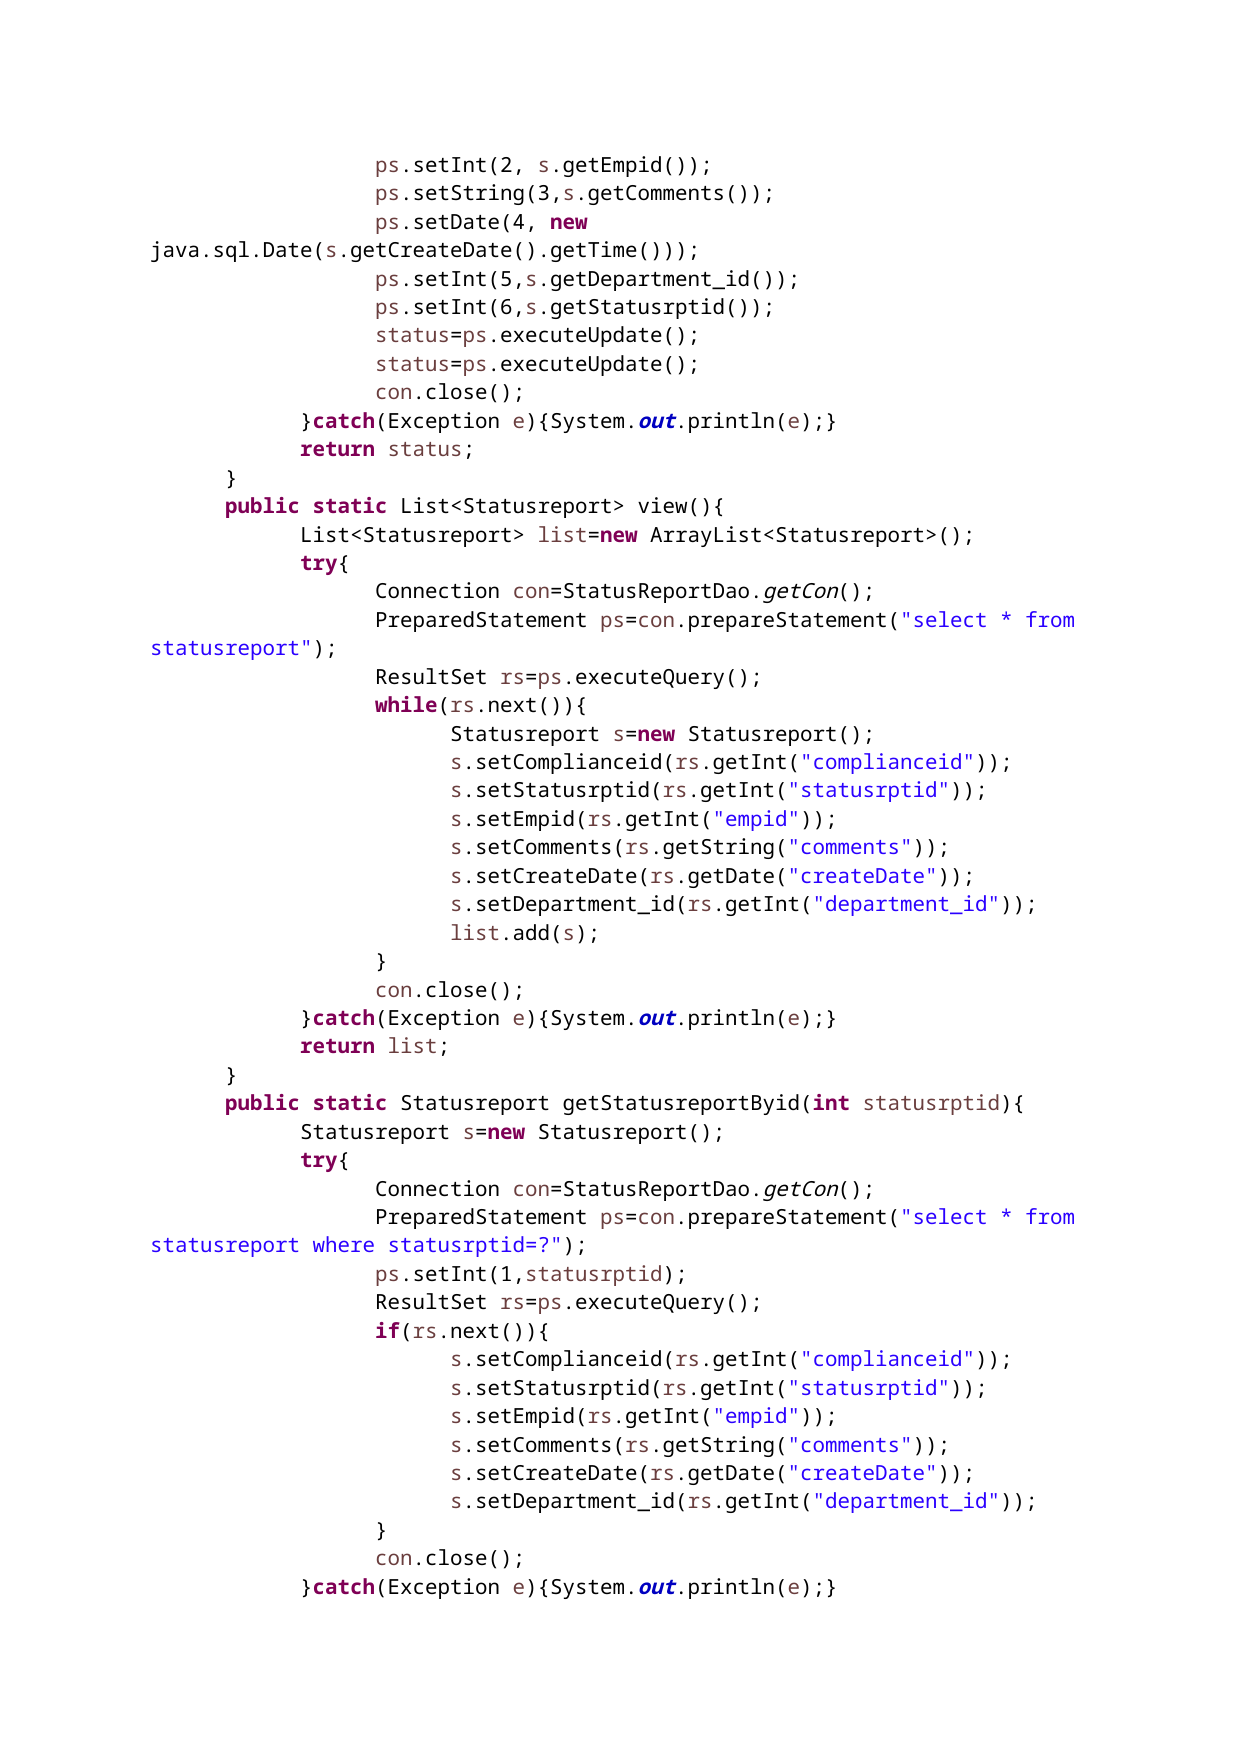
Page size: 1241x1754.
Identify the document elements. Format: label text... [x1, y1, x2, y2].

text con.close(); [150, 975, 1090, 1003]
text return status; [150, 434, 1090, 463]
text while(rs.next()){ [150, 690, 1090, 719]
text }catch(Exception e){System.out.println(e);} [150, 1572, 1090, 1600]
text return list; [150, 1032, 1090, 1060]
text s.setEmpid(rs.getInt("empid")); [150, 1401, 1090, 1430]
text if(rs.next()){ [150, 1316, 1090, 1344]
text s.setDepartment_id(rs.getInt("department_id")); [150, 1487, 1090, 1515]
text s.setComplianceid(rs.getInt("complianceid")); [150, 1344, 1090, 1373]
text } [150, 1060, 1090, 1088]
text }catch(Exception e){System.out.println(e);} [150, 1003, 1090, 1032]
text s.setStatusrptid(rs.getInt("statusrptid")); [150, 1373, 1090, 1401]
text }catch(Exception e){System.out.println(e);} [150, 406, 1090, 434]
text Connection con=StatusReportDao.getCon(); [150, 577, 1090, 605]
text s.setComments(rs.getString("comments")); [150, 1430, 1090, 1458]
text s.setEmpid(rs.getInt("empid")); [150, 804, 1090, 832]
text s.setComments(rs.getString("comments")); [150, 832, 1090, 861]
text try{ [150, 548, 1090, 577]
text s.setDepartment_id(rs.getInt("department_id")); [150, 889, 1090, 918]
text s.setComplianceid(rs.getInt("complianceid")); [150, 747, 1090, 776]
text try{ [150, 1145, 1090, 1174]
text PreparedStatement ps=con.prepareStatement("select * from statusreport where statusrptid=?"); [150, 1202, 1090, 1259]
text } [150, 946, 1090, 975]
text } [150, 463, 1090, 491]
text ps.setInt(1,statusrptid); [150, 1259, 1090, 1287]
text status=ps.executeUpdate(); [150, 321, 1090, 349]
text con.close(); [150, 1543, 1090, 1572]
text ps.setInt(5,s.getDepartment_id()); [150, 264, 1090, 292]
text Statusreport s=new Statusreport(); [150, 719, 1090, 747]
text s.setStatusrptid(rs.getInt("statusrptid")); [150, 776, 1090, 804]
text PreparedStatement ps=con.prepareStatement("select * from statusreport"); [150, 605, 1090, 662]
text List<Statusreport> list=new ArrayList<Statusreport>(); [150, 520, 1090, 548]
text s.setCreateDate(rs.getDate("createDate")); [150, 1458, 1090, 1487]
text ps.setInt(6,s.getStatusrptid()); [150, 292, 1090, 321]
text ResultSet rs=ps.executeQuery(); [150, 662, 1090, 690]
text s.setCreateDate(rs.getDate("createDate")); [150, 861, 1090, 889]
text ps.setInt(2, s.getEmpid()); [150, 150, 1090, 178]
text ResultSet rs=ps.executeQuery(); [150, 1287, 1090, 1316]
text public static List<Statusreport> view(){ [150, 491, 1090, 520]
text Statusreport s=new Statusreport(); [150, 1117, 1090, 1145]
text public static Statusreport getStatusreportByid(int statusrptid){ [150, 1088, 1090, 1117]
text status=ps.executeUpdate(); [150, 349, 1090, 377]
text ps.setDate(4, new java.sql.Date(s.getCreateDate().getTime())); [150, 207, 1090, 264]
text list.add(s); [150, 918, 1090, 946]
text ps.setString(3,s.getComments()); [150, 178, 1090, 207]
text } [150, 1515, 1090, 1543]
text Connection con=StatusReportDao.getCon(); [150, 1174, 1090, 1202]
text con.close(); [150, 377, 1090, 406]
